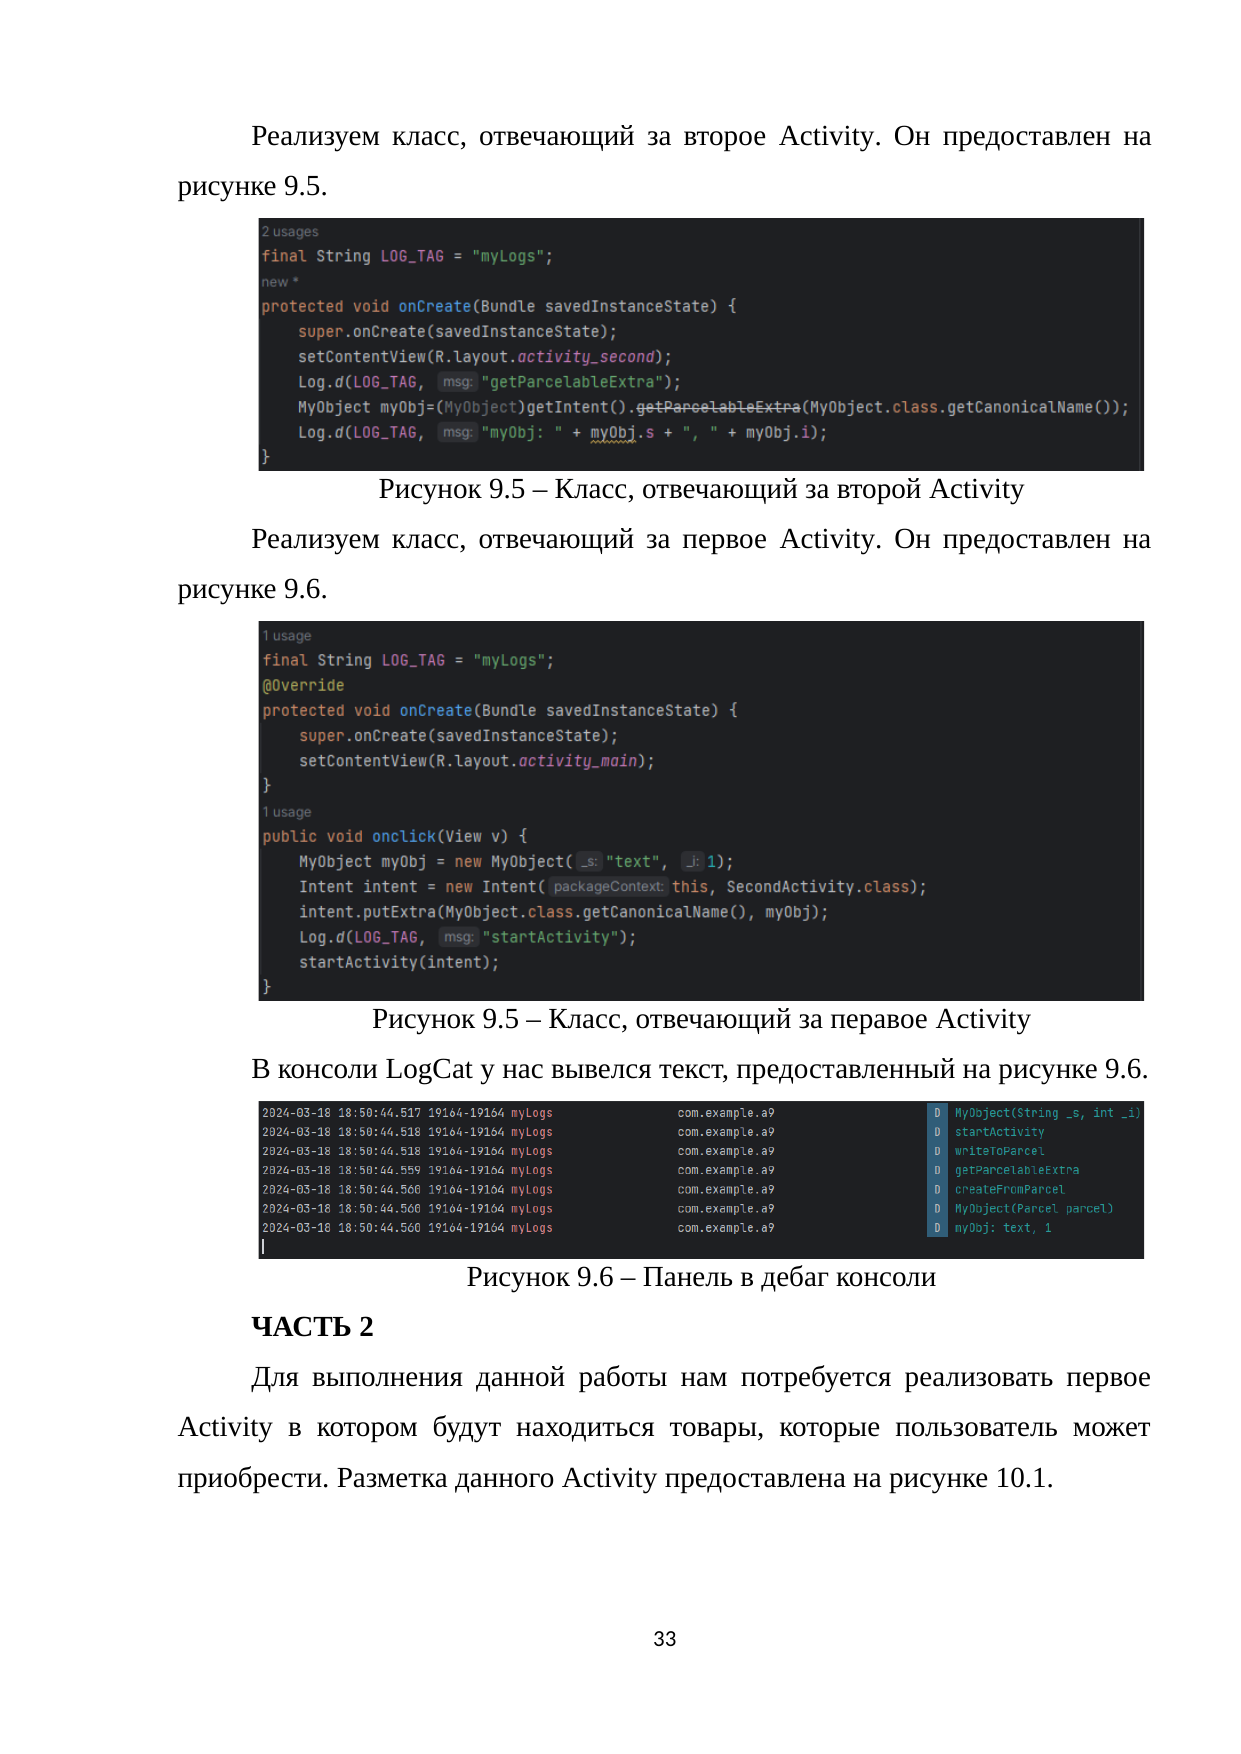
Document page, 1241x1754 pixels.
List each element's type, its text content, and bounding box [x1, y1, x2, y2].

text Для выполнения данной работы нам потребуется реализовать первое Activity в котором будут находиться товары, которые пользователь может приобрести. Разметка данного Activity предоставлена на рисунке 10.1. [177, 1359, 1152, 1493]
text В консоли LogCat у нас вывелся текст, предоставленный на рисунке 9.6. [177, 1051, 1152, 1084]
text ЧАСТЬ 2 [177, 1309, 1152, 1342]
text Реализуем класс, отвечающий за первое Activity. Он предоставлен на рисунке 9.6. [177, 521, 1152, 605]
picture [258, 1101, 1145, 1259]
text Рисунок 9.6 – Панель в дебаг консоли [177, 1259, 1152, 1292]
text Реализуем класс, отвечающий за второе Activity. Он предоставлен на рисунке 9.5. [177, 118, 1152, 202]
text Рисунок 9.5 – Класс, отвечающий за второй Activity [177, 471, 1152, 504]
picture [258, 621, 1145, 1001]
text Рисунок 9.5 – Класс, отвечающий за перавое Activity [177, 1001, 1152, 1034]
picture [258, 218, 1145, 471]
